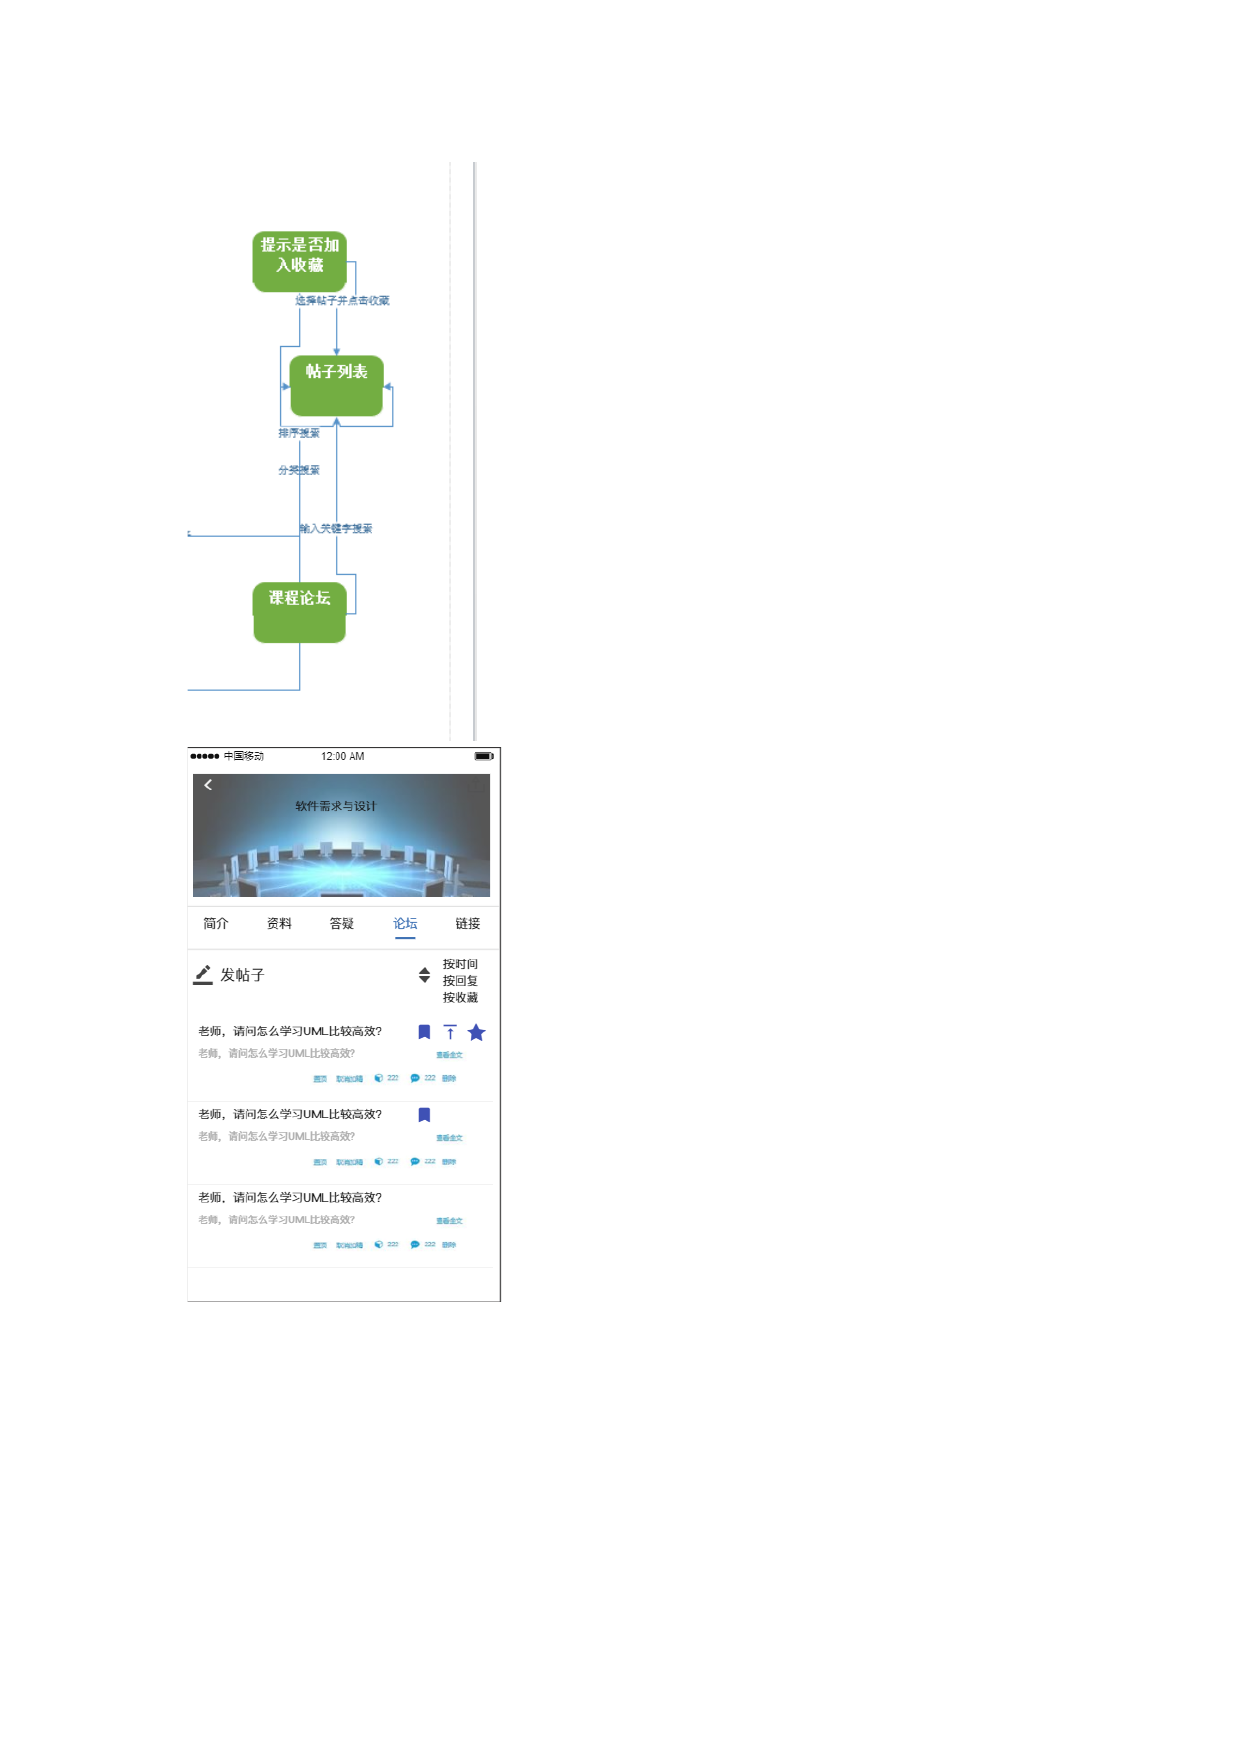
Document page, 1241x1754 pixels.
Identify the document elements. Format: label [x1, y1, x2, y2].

picture [187, 162, 477, 741]
picture [187, 747, 502, 1302]
